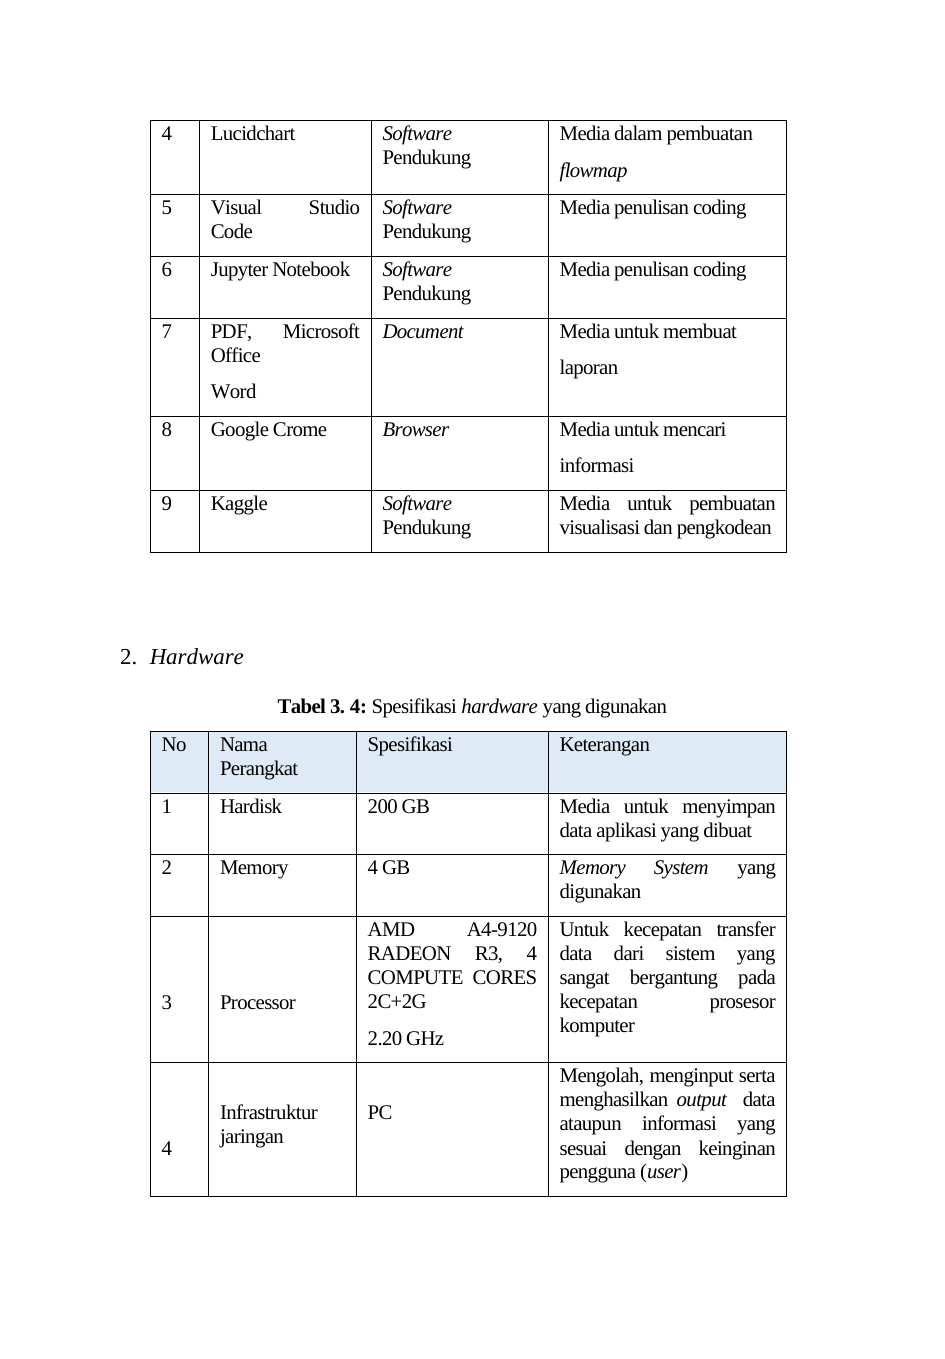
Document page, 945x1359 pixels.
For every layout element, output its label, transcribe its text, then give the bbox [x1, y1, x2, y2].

table_cell Software Pendukung [372, 491, 548, 552]
table_cell AMD A4-9120 RADEON R3, 4 COMPUTE CORES 2C+2G 2.20 GHz [357, 917, 548, 1062]
table_cell Media untuk pembuatan visualisasi dan pengkodean [549, 491, 786, 552]
table_cell Media untuk membuat laporan [549, 319, 786, 416]
table_cell Infrastruktur jaringan [209, 1063, 356, 1196]
table_cell PC [357, 1063, 548, 1196]
table_cell Lucidchart [200, 121, 371, 194]
table_cell 4 [151, 1063, 208, 1196]
table_cell Browser [372, 417, 548, 490]
table_cell Media untuk menyimpan data aplikasi yang dibuat [549, 794, 786, 854]
table_cell Mengolah, menginput serta menghasilkan output data ataupun informasi yang sesuai dengan keinginan pengguna (user) [549, 1063, 786, 1196]
table_header Spesifikasi [357, 732, 548, 792]
table_cell 6 [151, 257, 199, 317]
table_cell PDF, Microsoft Office Word [200, 319, 371, 416]
table_cell Media penulisan coding [549, 257, 786, 317]
table_cell 3 [151, 917, 208, 1062]
table_cell Hardisk [209, 794, 356, 854]
table_cell Jupyter Notebook [200, 257, 371, 317]
table_cell 4 GB [357, 855, 548, 916]
text Tabel 3. 4: Spesifikasi hardware yang digunakan [120, 694, 825, 718]
table_cell Visual Studio Code [200, 195, 371, 256]
table_cell Google Crome [200, 417, 371, 490]
table_cell Software Pendukung [372, 257, 548, 317]
table_header No [151, 732, 208, 792]
table_cell 200 GB [357, 794, 548, 854]
table_header Nama Perangkat [209, 732, 356, 792]
table_cell Media untuk mencari informasi [549, 417, 786, 490]
table_cell Software Pendukung [372, 121, 548, 194]
table_cell Media penulisan coding [549, 195, 786, 256]
table_cell Processor [209, 917, 356, 1062]
table_cell 8 [151, 417, 199, 490]
table_cell 5 [151, 195, 199, 256]
table_cell Memory System yang digunakan [549, 855, 786, 916]
table_cell 4 [151, 121, 199, 194]
table_cell 9 [151, 491, 199, 552]
table_cell Untuk kecepatan transfer data dari sistem yang sangat bergantung pada kecepatan prosesor komputer [549, 917, 786, 1062]
list Hardware [120, 643, 825, 669]
table_cell Software Pendukung [372, 195, 548, 256]
table_cell Kaggle [200, 491, 371, 552]
table_cell Document [372, 319, 548, 416]
table_cell Memory [209, 855, 356, 916]
table_cell Media dalam pembuatan flowmap [549, 121, 786, 194]
table_cell 1 [151, 794, 208, 854]
table_cell 2 [151, 855, 208, 916]
table_cell 7 [151, 319, 199, 416]
table_header Keterangan [549, 732, 786, 792]
